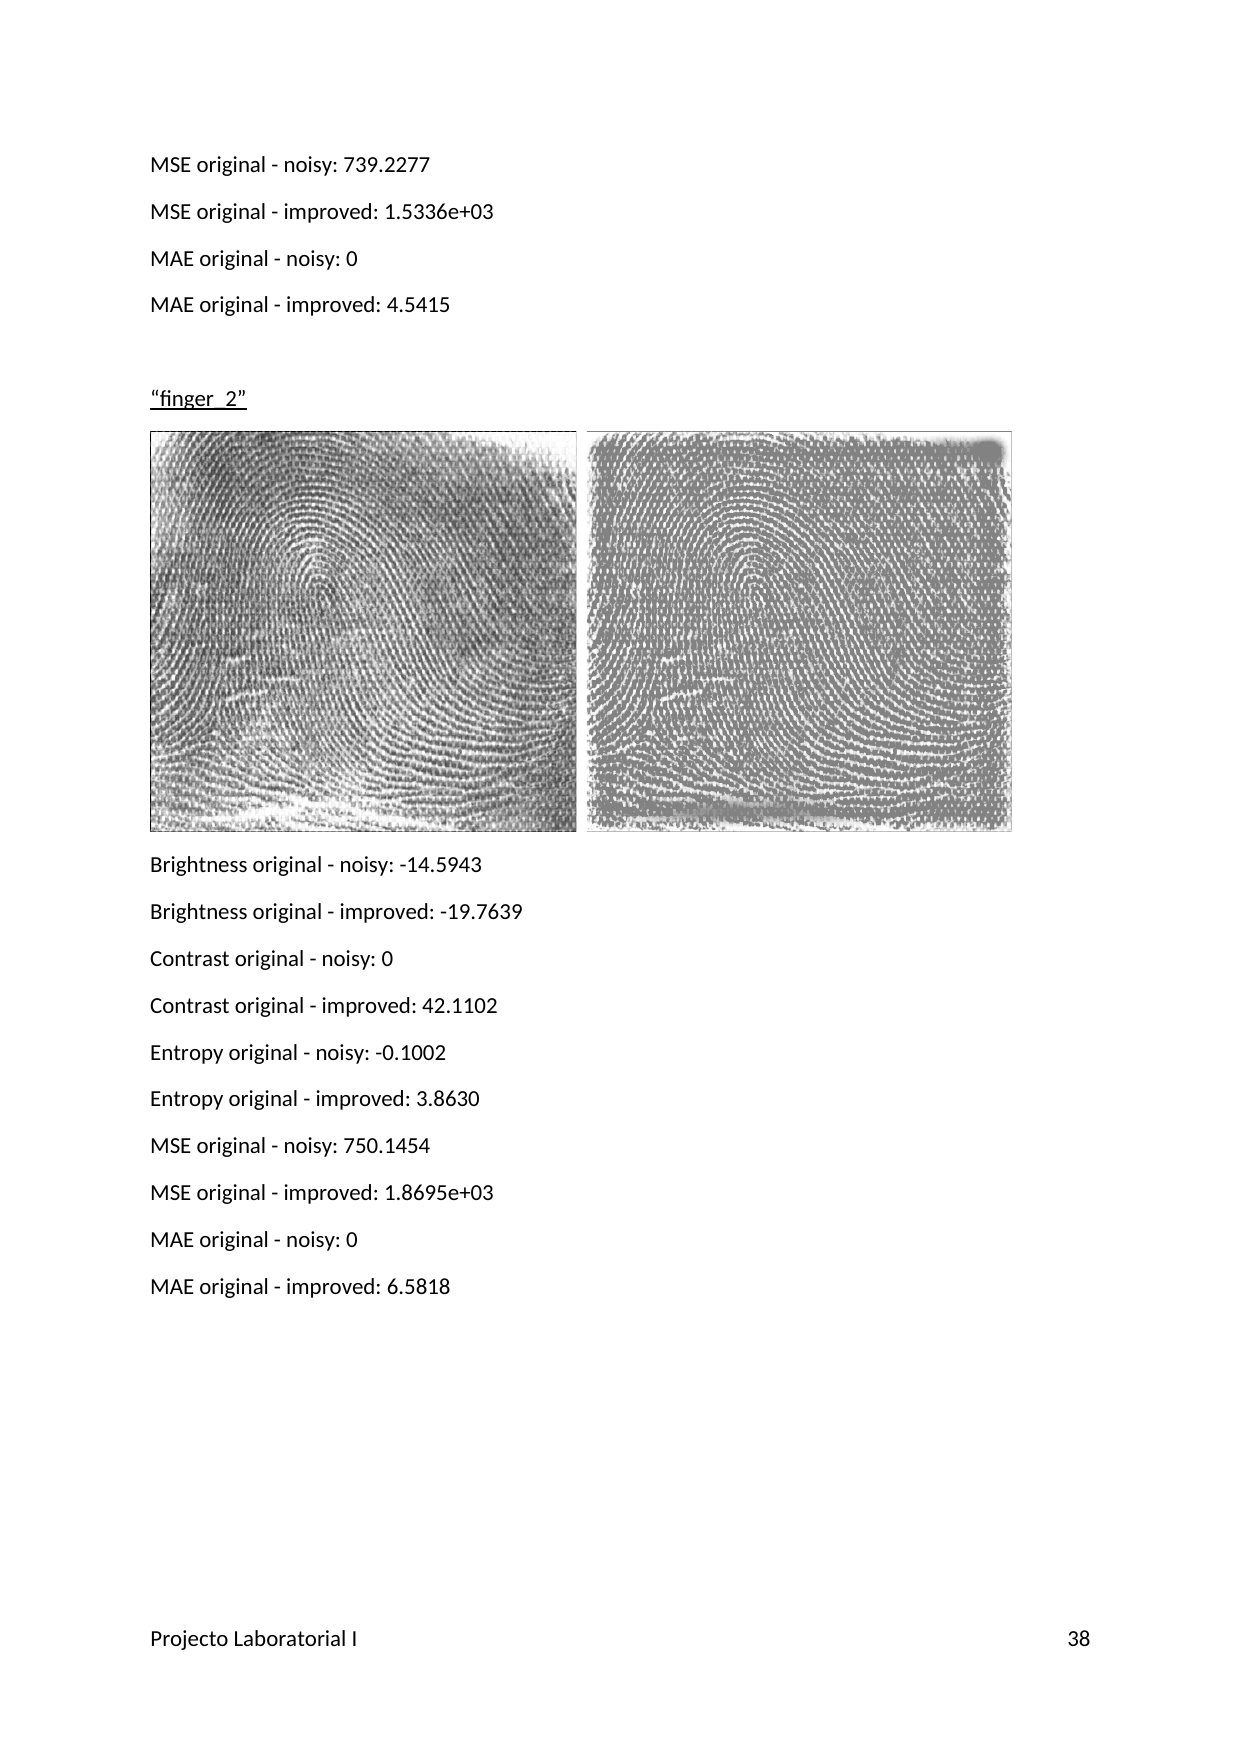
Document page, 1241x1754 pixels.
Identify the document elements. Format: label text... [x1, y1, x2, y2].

text Entropy original - improved: 3.8630 [150, 1084, 1090, 1112]
picture [150, 431, 577, 832]
text Contrast original - noisy: 0 [150, 944, 1090, 972]
picture [586, 431, 1012, 832]
text Contrast original - improved: 42.1102 [150, 991, 1090, 1019]
text MSE original - noisy: 750.1454 [150, 1131, 1090, 1159]
text Brightness original - improved: -19.7639 [150, 897, 1090, 925]
text MAE original - noisy: 0 [150, 244, 1090, 272]
text MAE original - improved: 4.5415 [150, 291, 1090, 319]
text “finger_2” [150, 384, 1090, 412]
text MAE original - improved: 6.5818 [150, 1272, 1090, 1300]
text MSE original - improved: 1.5336e+03 [150, 197, 1090, 225]
text Entropy original - noisy: -0.1002 [150, 1038, 1090, 1066]
text MSE original - noisy: 739.2277 [150, 150, 1090, 178]
text MSE original - improved: 1.8695e+03 [150, 1178, 1090, 1206]
text MAE original - noisy: 0 [150, 1225, 1090, 1253]
text Brightness original - noisy: -14.5943 [150, 850, 1090, 878]
